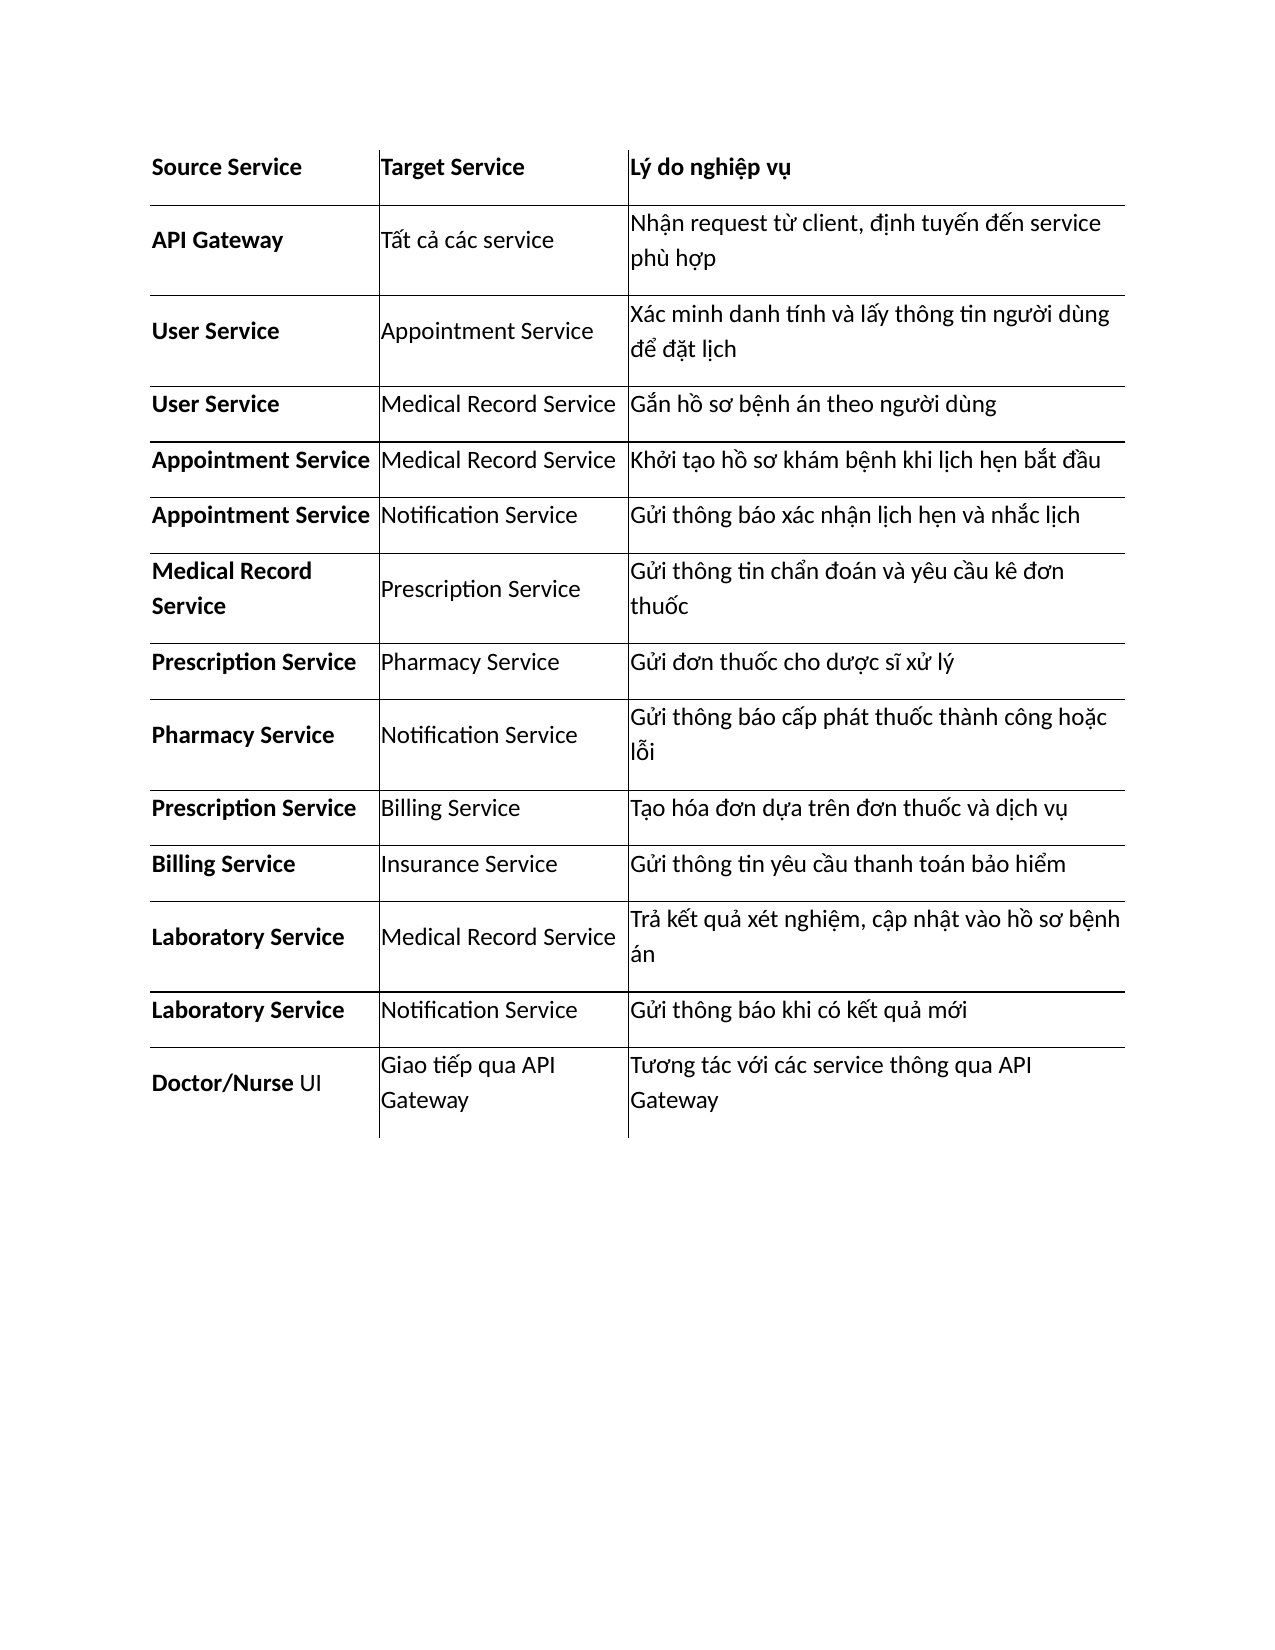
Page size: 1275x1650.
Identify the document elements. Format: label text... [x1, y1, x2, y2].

table_cell Medical Record Service [380, 902, 628, 991]
table_cell Medical Record Service [380, 387, 628, 441]
table_cell Notification Service [380, 498, 628, 553]
table_cell Laboratory Service [150, 902, 379, 991]
table_cell Gửi thông báo khi có kết quả mới [629, 993, 1125, 1047]
table_cell Tương tác với các service thông qua API Gateway [629, 1048, 1125, 1138]
table_cell Khởi tạo hồ sơ khám bệnh khi lịch hẹn bắt đầu [629, 443, 1125, 497]
table_cell Gửi thông báo cấp phát thuốc thành công hoặc lỗi [629, 700, 1125, 789]
table_cell Doctor/Nurse UI [150, 1048, 379, 1138]
table_cell Gửi thông tin chẩn đoán và yêu cầu kê đơn thuốc [629, 554, 1125, 643]
table_cell API Gateway [150, 206, 379, 295]
table_cell Insurance Service [380, 846, 628, 901]
table_header Source Service [150, 150, 379, 204]
table_cell Notification Service [380, 993, 628, 1047]
table_header Target Service [380, 150, 628, 204]
table_cell Pharmacy Service [150, 700, 379, 789]
table_cell Medical Record Service [150, 554, 379, 643]
table_cell User Service [150, 296, 379, 386]
table_cell Tạo hóa đơn dựa trên đơn thuốc và dịch vụ [629, 791, 1125, 845]
table_cell Prescription Service [150, 644, 379, 699]
table_cell Prescription Service [150, 791, 379, 845]
table_header Lý do nghiệp vụ [629, 150, 1125, 204]
table_cell Gửi đơn thuốc cho dược sĩ xử lý [629, 644, 1125, 699]
table_cell Medical Record Service [380, 443, 628, 497]
table_cell Prescription Service [380, 554, 628, 643]
table_cell Billing Service [380, 791, 628, 845]
table_cell Trả kết quả xét nghiệm, cập nhật vào hồ sơ bệnh án [629, 902, 1125, 991]
table_cell Pharmacy Service [380, 644, 628, 699]
table_cell Gửi thông báo xác nhận lịch hẹn và nhắc lịch [629, 498, 1125, 553]
table_cell Laboratory Service [150, 993, 379, 1047]
table_cell Notification Service [380, 700, 628, 789]
table_cell Giao tiếp qua API Gateway [380, 1048, 628, 1138]
table_cell Billing Service [150, 846, 379, 901]
table_cell Tất cả các service [380, 206, 628, 295]
table_cell Appointment Service [150, 498, 379, 553]
table_cell User Service [150, 387, 379, 441]
table_cell Nhận request từ client, định tuyến đến service phù hợp [629, 206, 1125, 295]
table_cell Gắn hồ sơ bệnh án theo người dùng [629, 387, 1125, 441]
table_cell Appointment Service [380, 296, 628, 386]
table_cell Gửi thông tin yêu cầu thanh toán bảo hiểm [629, 846, 1125, 901]
table_cell Xác minh danh tính và lấy thông tin người dùng để đặt lịch [629, 296, 1125, 386]
table_cell Appointment Service [150, 443, 379, 497]
